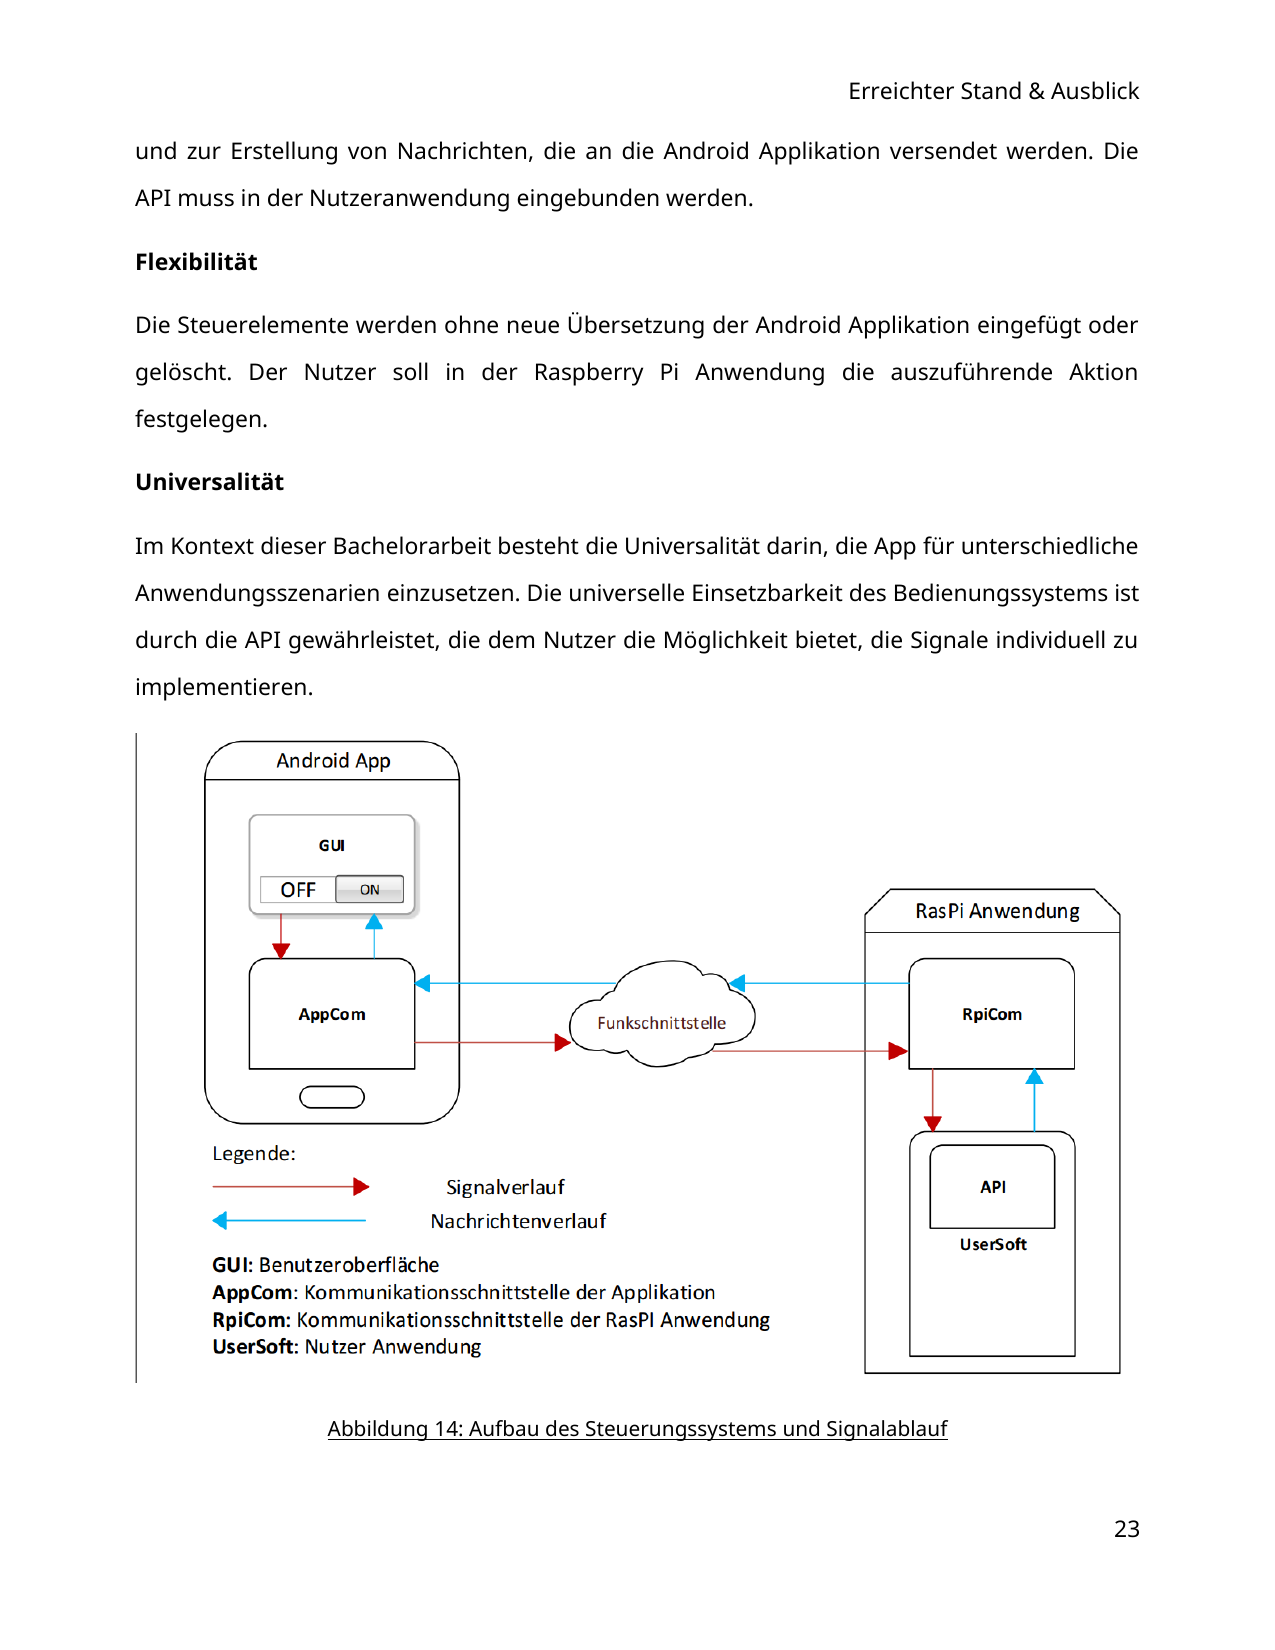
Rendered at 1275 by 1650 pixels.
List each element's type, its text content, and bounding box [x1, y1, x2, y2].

text Universalität [135, 466, 1140, 497]
text Flexibilität [135, 245, 1140, 277]
text Die Steuerelemente werden ohne neue Übersetzung der Android Applikation eingefügt oder gelöscht. Der Nutzer soll in der Raspberry Pi Anwendung die auszuführende Aktion festgelegen. [135, 309, 1140, 434]
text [135, 135, 1140, 213]
text Im Kontext dieser Bachelorarbeit besteht die Universalität darin, die App für unterschiedliche Anwendungsszenarien einzusetzen. Die universelle Einsetzbarkeit des Bedienungssystems ist durch die API gewährleistet, die dem Nutzer die Möglichkeit bietet, die Signale individuell zu implementieren. [135, 530, 1140, 702]
text Abbildung 14: Aufbau des Steuerungssystems und Signalablauf [135, 1414, 1140, 1443]
picture [135, 733, 1131, 1383]
